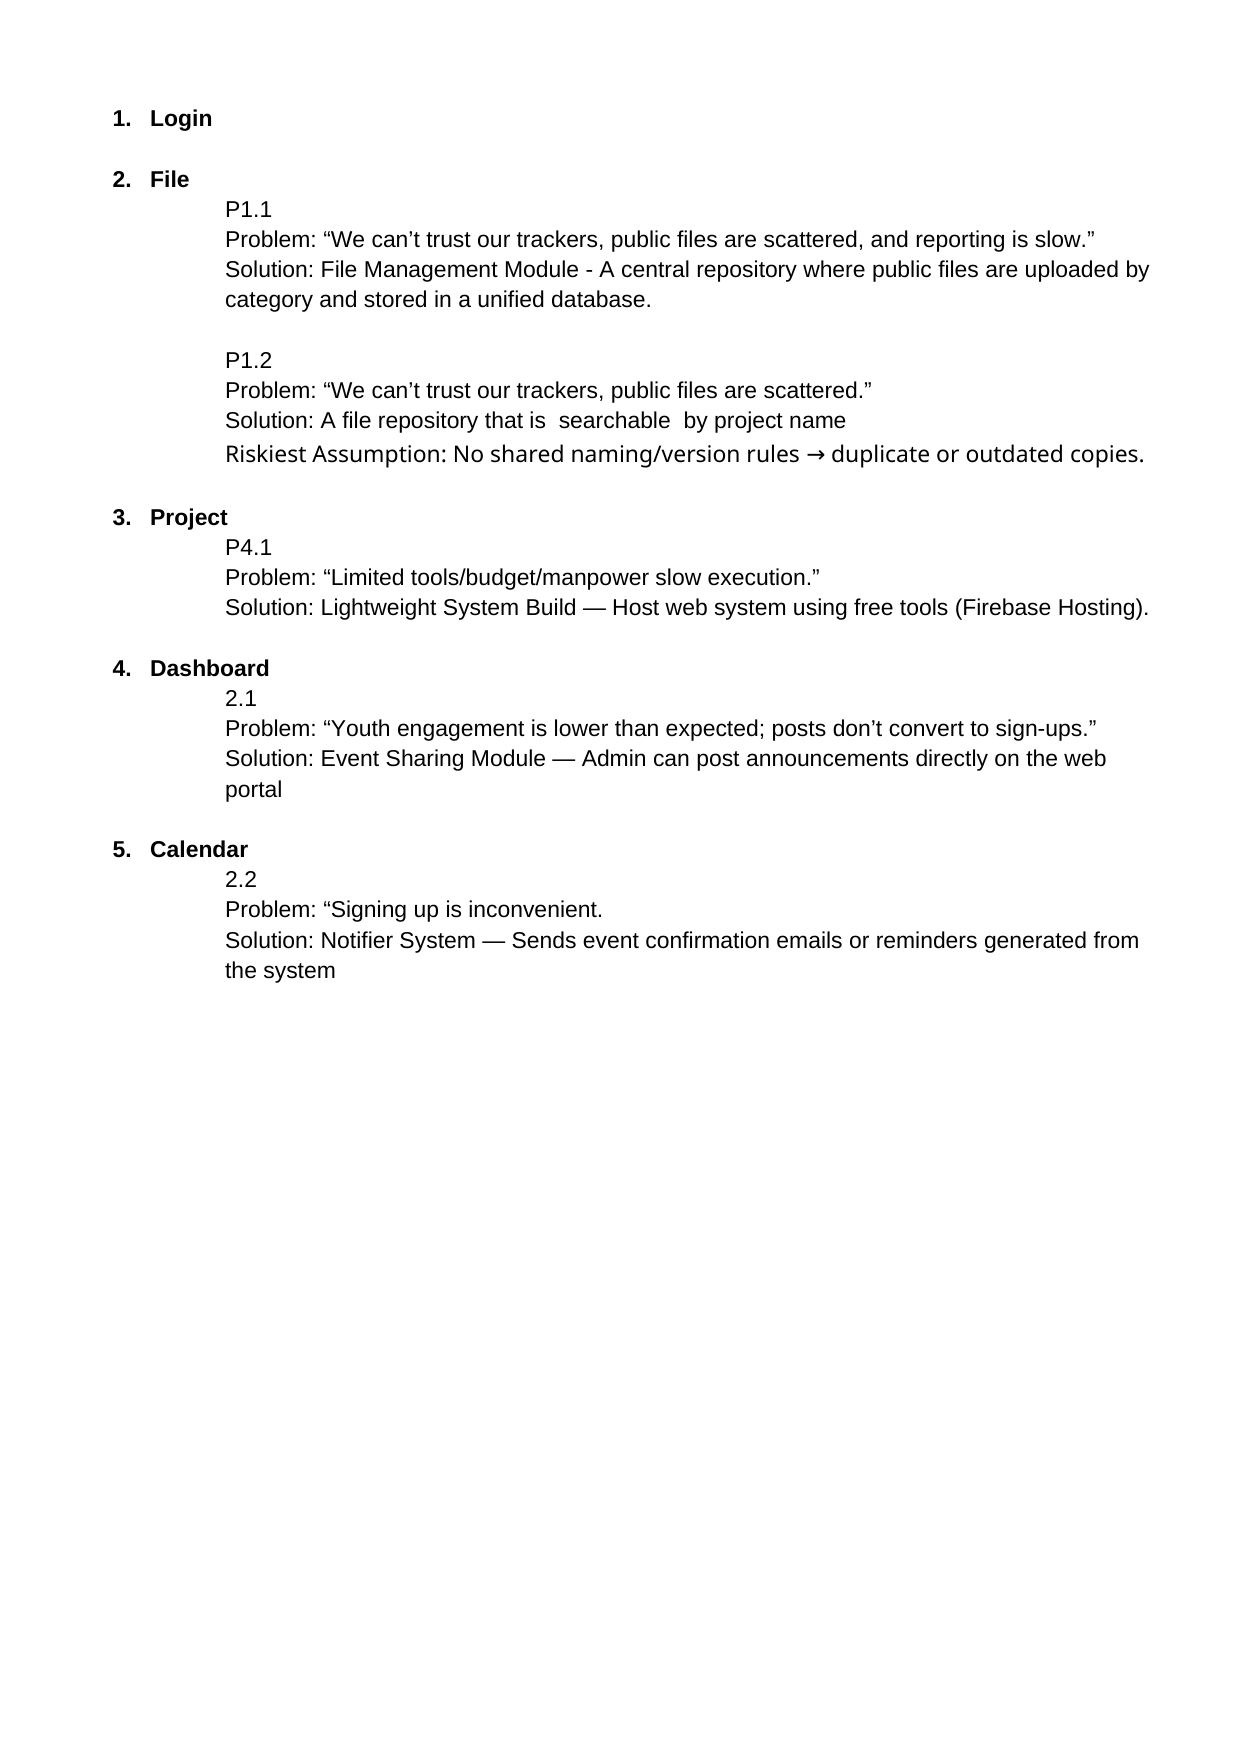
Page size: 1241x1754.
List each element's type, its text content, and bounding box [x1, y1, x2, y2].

list Calendar [112, 836, 1165, 862]
text Solution: Notifier System — Sends event confirmation emails or reminders generated from the system [225, 927, 1165, 983]
list Dashboard [112, 655, 1165, 681]
list File [112, 166, 1165, 192]
text Problem: “Limited tools/budget/manpower slow execution.” [225, 564, 1165, 590]
list Login [112, 105, 1165, 132]
text Riskiest Assumption: No shared naming/version rules → duplicate or outdated copies. [225, 437, 1165, 469]
text Problem: “We can’t trust our trackers, public files are scattered.” [225, 377, 1165, 403]
text P1.2 [225, 347, 1165, 373]
list Project [112, 504, 1165, 530]
text P1.1 [225, 196, 1165, 222]
text Problem: “We can’t trust our trackers, public files are scattered, and reporting is slow.” [225, 226, 1165, 252]
text P4.1 [225, 534, 1165, 560]
text 2.1 [225, 685, 1165, 711]
text Solution: Event Sharing Module — Admin can post announcements directly on the web portal [225, 745, 1165, 802]
text 2.2 [225, 866, 1165, 892]
text Problem: “Signing up is inconvenient. [225, 896, 1165, 923]
text Solution: Lightweight System Build — Host web system using free tools (Firebase Hosting). [225, 594, 1165, 621]
text Problem: “Youth engagement is lower than expected; posts don’t convert to sign-ups.” [225, 715, 1165, 741]
text Solution: A file repository that is searchable by project name [225, 407, 1165, 434]
text Solution: File Management Module - A central repository where public files are uploaded by category and stored in a unified database. [225, 256, 1165, 313]
